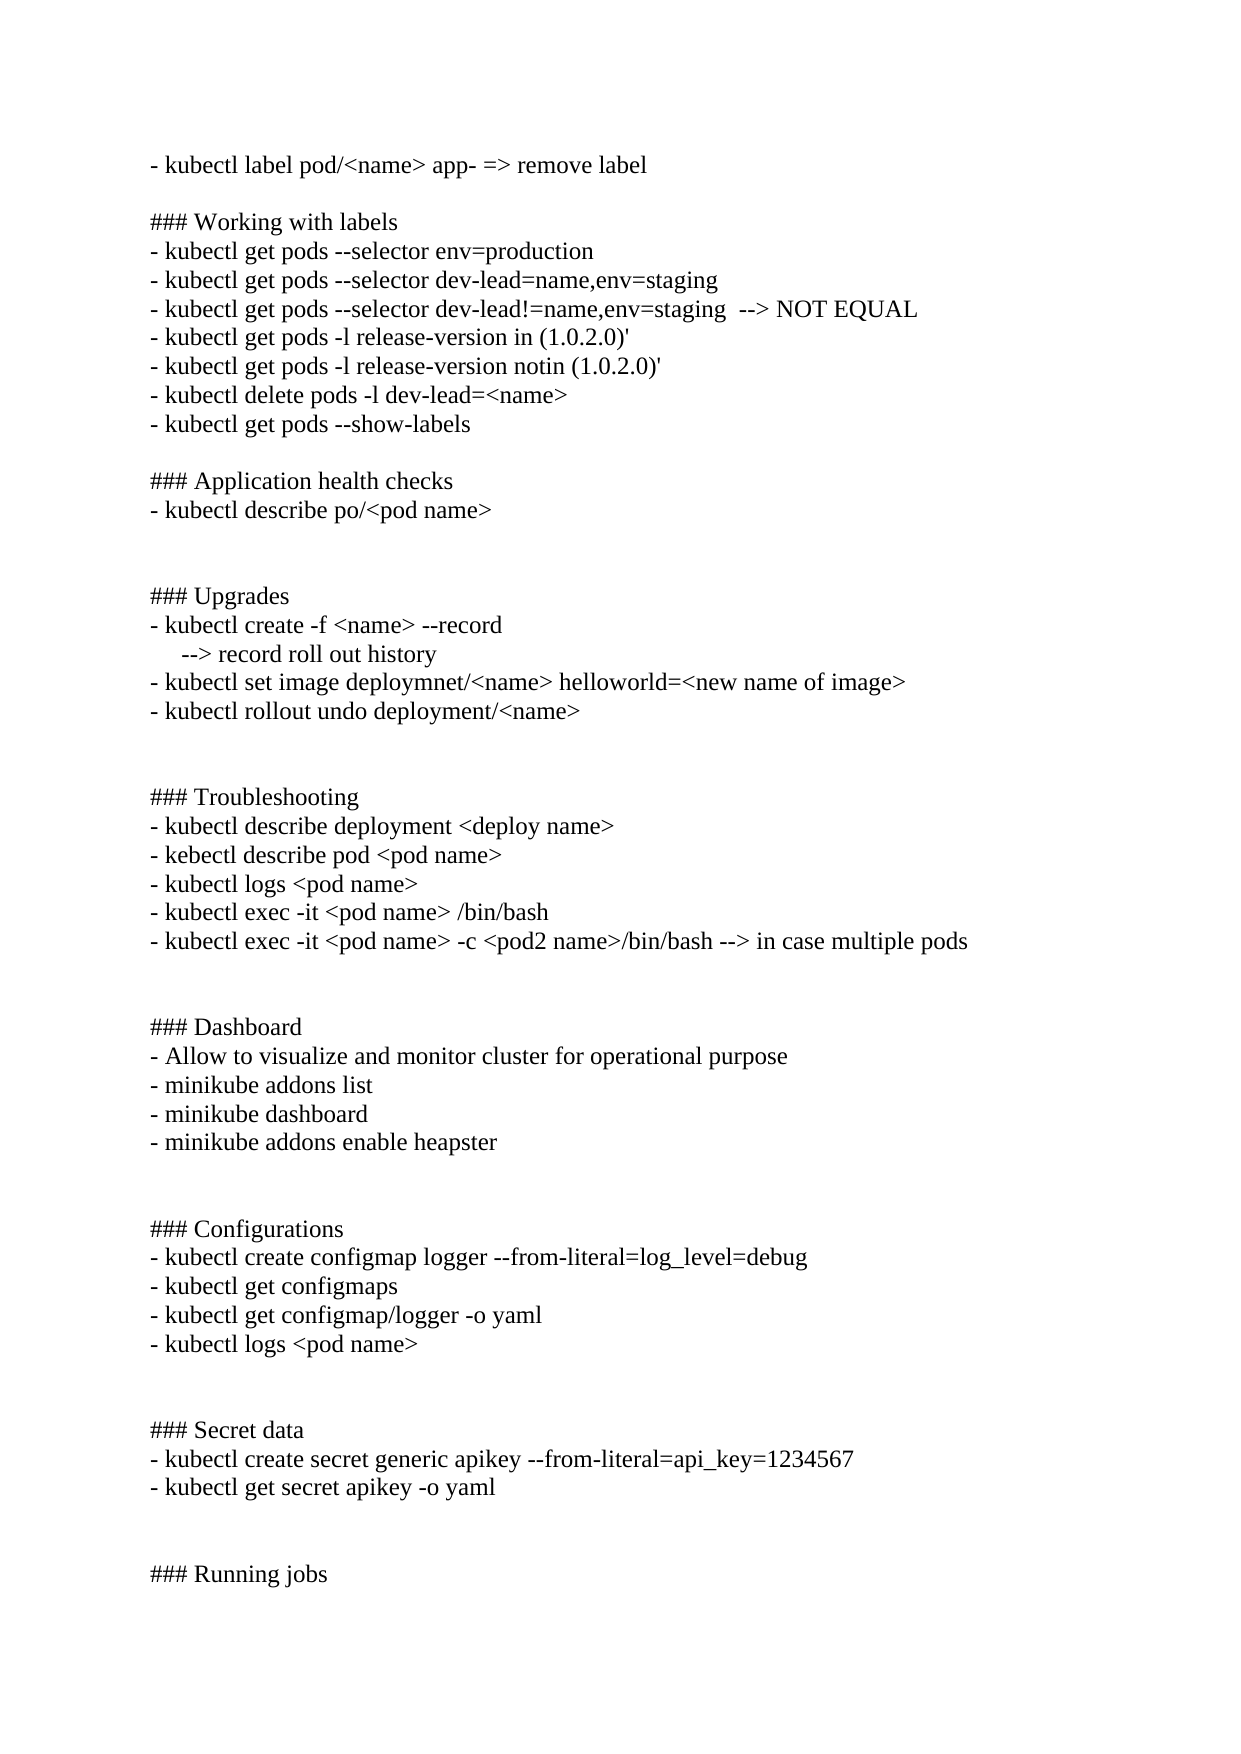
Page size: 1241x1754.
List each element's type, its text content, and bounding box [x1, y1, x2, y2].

text - kubectl set image deploymnet/<name> helloworld=<new name of image> [150, 667, 1090, 696]
text - minikube addons enable heapster [150, 1127, 1090, 1156]
text - minikube addons list [150, 1070, 1090, 1099]
text ### Troubleshooting [150, 782, 1090, 811]
text - kubectl delete pods -l dev-lead=<name> [150, 380, 1090, 409]
text - kubectl describe deployment <deploy name> [150, 811, 1090, 840]
text - kubectl label pod/<name> app- => remove label [150, 150, 1090, 179]
text - kubectl create configmap logger --from-literal=log_level=debug [150, 1242, 1090, 1271]
text - kubectl exec -it <pod name> /bin/bash [150, 897, 1090, 926]
text - kubectl logs <pod name> [150, 869, 1090, 897]
text ### Upgrades [150, 581, 1090, 610]
text - kubectl logs <pod name> [150, 1329, 1090, 1357]
text - kubectl get secret apikey -o yaml [150, 1472, 1090, 1501]
text - kubectl rollout undo deployment/<name> [150, 696, 1090, 725]
text ### Working with labels [150, 207, 1090, 236]
text ### Secret data [150, 1415, 1090, 1444]
text - kubectl get pods --show-labels [150, 409, 1090, 437]
text - kubectl get pods --selector dev-lead=name,env=staging [150, 265, 1090, 294]
text - minikube dashboard [150, 1099, 1090, 1127]
text - kubectl get configmap/logger -o yaml [150, 1300, 1090, 1329]
text - kubectl get pods -l release-version in (1.0.2.0)' [150, 322, 1090, 351]
text ### Running jobs [150, 1559, 1090, 1587]
text ### Dashboard [150, 1012, 1090, 1041]
text - kubectl exec -it <pod name> -c <pod2 name>/bin/bash --> in case multiple pods [150, 926, 1090, 955]
text - kubectl get configmaps [150, 1271, 1090, 1300]
text ### Application health checks [150, 466, 1090, 495]
text --> record roll out history [150, 639, 1090, 667]
text - Allow to visualize and monitor cluster for operational purpose [150, 1041, 1090, 1070]
text - kebectl describe pod <pod name> [150, 840, 1090, 869]
text - kubectl describe po/<pod name> [150, 495, 1090, 524]
text - kubectl get pods -l release-version notin (1.0.2.0)' [150, 351, 1090, 380]
text - kubectl get pods --selector dev-lead!=name,env=staging --> NOT EQUAL [150, 294, 1090, 322]
text - kubectl create secret generic apikey --from-literal=api_key=1234567 [150, 1444, 1090, 1472]
text - kubectl get pods --selector env=production [150, 236, 1090, 265]
text - kubectl create -f <name> --record [150, 610, 1090, 639]
text ### Configurations [150, 1214, 1090, 1242]
